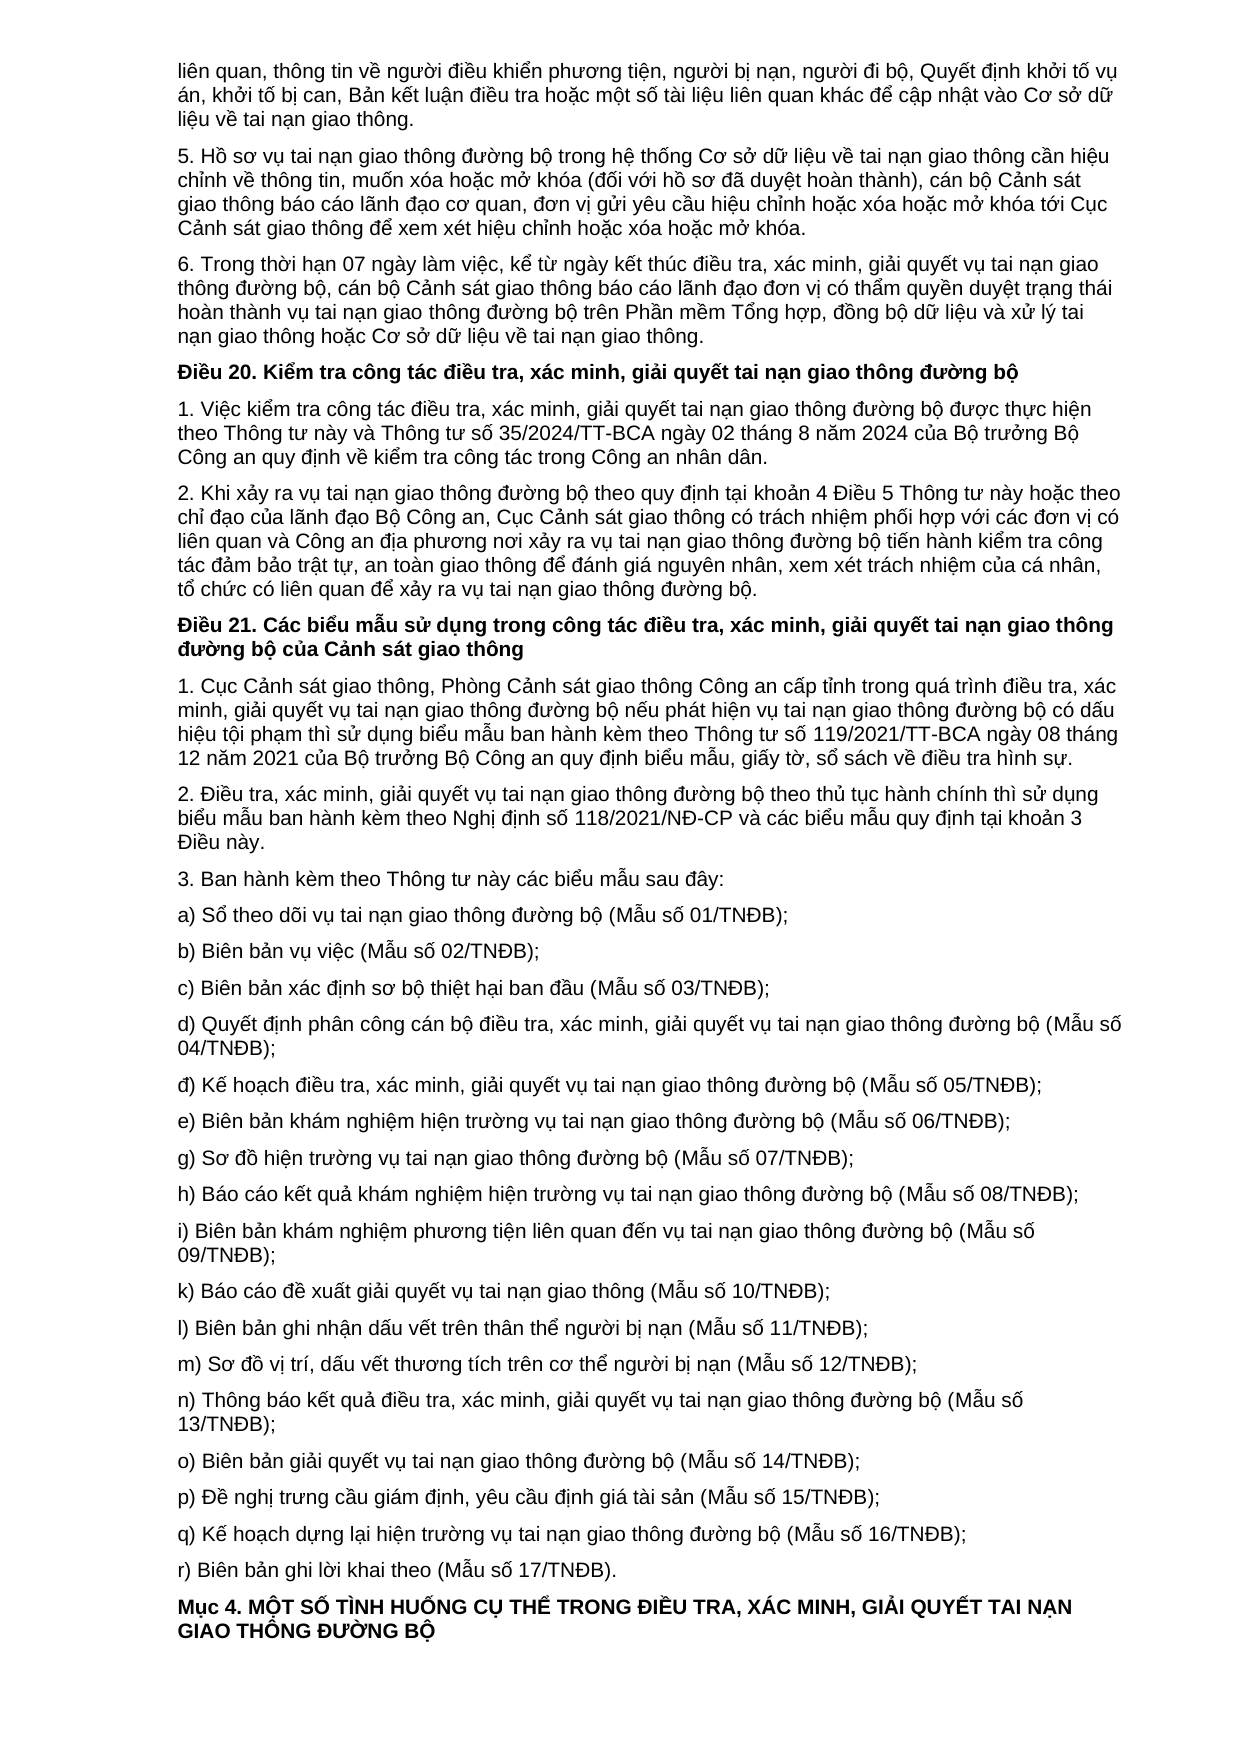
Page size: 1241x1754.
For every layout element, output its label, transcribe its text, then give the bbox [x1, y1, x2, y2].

text Mục 4. MỘT SỐ TÌNH HUỐNG CỤ THỂ TRONG ĐIỀU TRA, XÁC MINH, GIẢI QUYẾT TAI NẠN GIAO THÔNG ĐƯỜNG BỘ [177, 1594, 1122, 1642]
text Điều 21. Các biểu mẫu sử dụng trong công tác điều tra, xác minh, giải quyết tai nạn giao thông đường bộ của Cảnh sát giao thông [177, 613, 1122, 661]
text c) Biên bản xác định sơ bộ thiệt hại ban đầu (Mẫu số 03/TNĐB); [177, 976, 1122, 1000]
text 1. Việc kiểm tra công tác điều tra, xác minh, giải quyết tai nạn giao thông đường bộ được thực hiện theo Thông tư này và Thông tư số 35/2024/TT-BCA ngày 02 tháng 8 năm 2024 của Bộ trưởng Bộ Công an quy định về kiểm tra công tác trong Công an nhân dân. [177, 397, 1122, 468]
text n) Thông báo kết quả điều tra, xác minh, giải quyết vụ tai nạn giao thông đường bộ (Mẫu số 13/TNĐB); [177, 1388, 1122, 1436]
text a) Sổ theo dõi vụ tai nạn giao thông đường bộ (Mẫu số 01/TNĐB); [177, 903, 1122, 927]
text q) Kế hoạch dựng lại hiện trường vụ tai nạn giao thông đường bộ (Mẫu số 16/TNĐB); [177, 1522, 1122, 1546]
text r) Biên bản ghi lời khai theo (Mẫu số 17/TNĐB). [177, 1558, 1122, 1582]
text e) Biên bản khám nghiệm hiện trường vụ tai nạn giao thông đường bộ (Mẫu số 06/TNĐB); [177, 1109, 1122, 1133]
text 1. Cục Cảnh sát giao thông, Phòng Cảnh sát giao thông Công an cấp tỉnh trong quá trình điều tra, xác minh, giải quyết vụ tai nạn giao thông đường bộ nếu phát hiện vụ tai nạn giao thông đường bộ có dấu hiệu tội phạm thì sử dụng biểu mẫu ban hành kèm theo Thông tư số 119/2021/TT-BCA ngày 08 tháng 12 năm 2021 của Bộ trưởng Bộ Công an quy định biểu mẫu, giấy tờ, sổ sách về điều tra hình sự. [177, 674, 1122, 769]
text m) Sơ đồ vị trí, dấu vết thương tích trên cơ thể người bị nạn (Mẫu số 12/TNĐB); [177, 1352, 1122, 1376]
text i) Biên bản khám nghiệm phương tiện liên quan đến vụ tai nạn giao thông đường bộ (Mẫu số 09/TNĐB); [177, 1218, 1122, 1266]
text d) Quyết định phân công cán bộ điều tra, xác minh, giải quyết vụ tai nạn giao thông đường bộ (Mẫu số 04/TNĐB); [177, 1012, 1122, 1060]
text k) Báo cáo đề xuất giải quyết vụ tai nạn giao thông (Mẫu số 10/TNĐB); [177, 1279, 1122, 1303]
text đ) Kế hoạch điều tra, xác minh, giải quyết vụ tai nạn giao thông đường bộ (Mẫu số 05/TNĐB); [177, 1073, 1122, 1097]
text b) Biên bản vụ việc (Mẫu số 02/TNĐB); [177, 939, 1122, 963]
text l) Biên bản ghi nhận dấu vết trên thân thể người bị nạn (Mẫu số 11/TNĐB); [177, 1315, 1122, 1339]
text 5. Hồ sơ vụ tai nạn giao thông đường bộ trong hệ thống Cơ sở dữ liệu về tai nạn giao thông cần hiệu chỉnh về thông tin, muốn xóa hoặc mở khóa (đối với hồ sơ đã duyệt hoàn thành), cán bộ Cảnh sát giao thông báo cáo lãnh đạo cơ quan, đơn vị gửi yêu cầu hiệu chỉnh hoặc xóa hoặc mở khóa tới Cục Cảnh sát giao thông để xem xét hiệu chỉnh hoặc xóa hoặc mở khóa. [177, 143, 1122, 239]
text p) Đề nghị trưng cầu giám định, yêu cầu định giá tài sản (Mẫu số 15/TNĐB); [177, 1485, 1122, 1509]
text Điều 20. Kiểm tra công tác điều tra, xác minh, giải quyết tai nạn giao thông đường bộ [177, 360, 1122, 384]
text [177, 59, 1122, 131]
text g) Sơ đồ hiện trường vụ tai nạn giao thông đường bộ (Mẫu số 07/TNĐB); [177, 1146, 1122, 1169]
text h) Báo cáo kết quả khám nghiệm hiện trường vụ tai nạn giao thông đường bộ (Mẫu số 08/TNĐB); [177, 1182, 1122, 1206]
text 6. Trong thời hạn 07 ngày làm việc, kể từ ngày kết thúc điều tra, xác minh, giải quyết vụ tai nạn giao thông đường bộ, cán bộ Cảnh sát giao thông báo cáo lãnh đạo đơn vị có thẩm quyền duyệt trạng thái hoàn thành vụ tai nạn giao thông đường bộ trên Phần mềm Tổng hợp, đồng bộ dữ liệu và xử lý tai nạn giao thông hoặc Cơ sở dữ liệu về tai nạn giao thông. [177, 252, 1122, 348]
text 2. Điều tra, xác minh, giải quyết vụ tai nạn giao thông đường bộ theo thủ tục hành chính thì sử dụng biểu mẫu ban hành kèm theo Nghị định số 118/2021/NĐ-CP và các biểu mẫu quy định tại khoản 3 Điều này. [177, 782, 1122, 854]
text 2. Khi xảy ra vụ tai nạn giao thông đường bộ theo quy định tại khoản 4 Điều 5 Thông tư này hoặc theo chỉ đạo của lãnh đạo Bộ Công an, Cục Cảnh sát giao thông có trách nhiệm phối hợp với các đơn vị có liên quan và Công an địa phương nơi xảy ra vụ tai nạn giao thông đường bộ tiến hành kiểm tra công tác đảm bảo trật tự, an toàn giao thông để đánh giá nguyên nhân, xem xét trách nhiệm của cá nhân, tổ chức có liên quan để xảy ra vụ tai nạn giao thông đường bộ. [177, 481, 1122, 601]
text o) Biên bản giải quyết vụ tai nạn giao thông đường bộ (Mẫu số 14/TNĐB); [177, 1449, 1122, 1473]
text 3. Ban hành kèm theo Thông tư này các biểu mẫu sau đây: [177, 866, 1122, 890]
